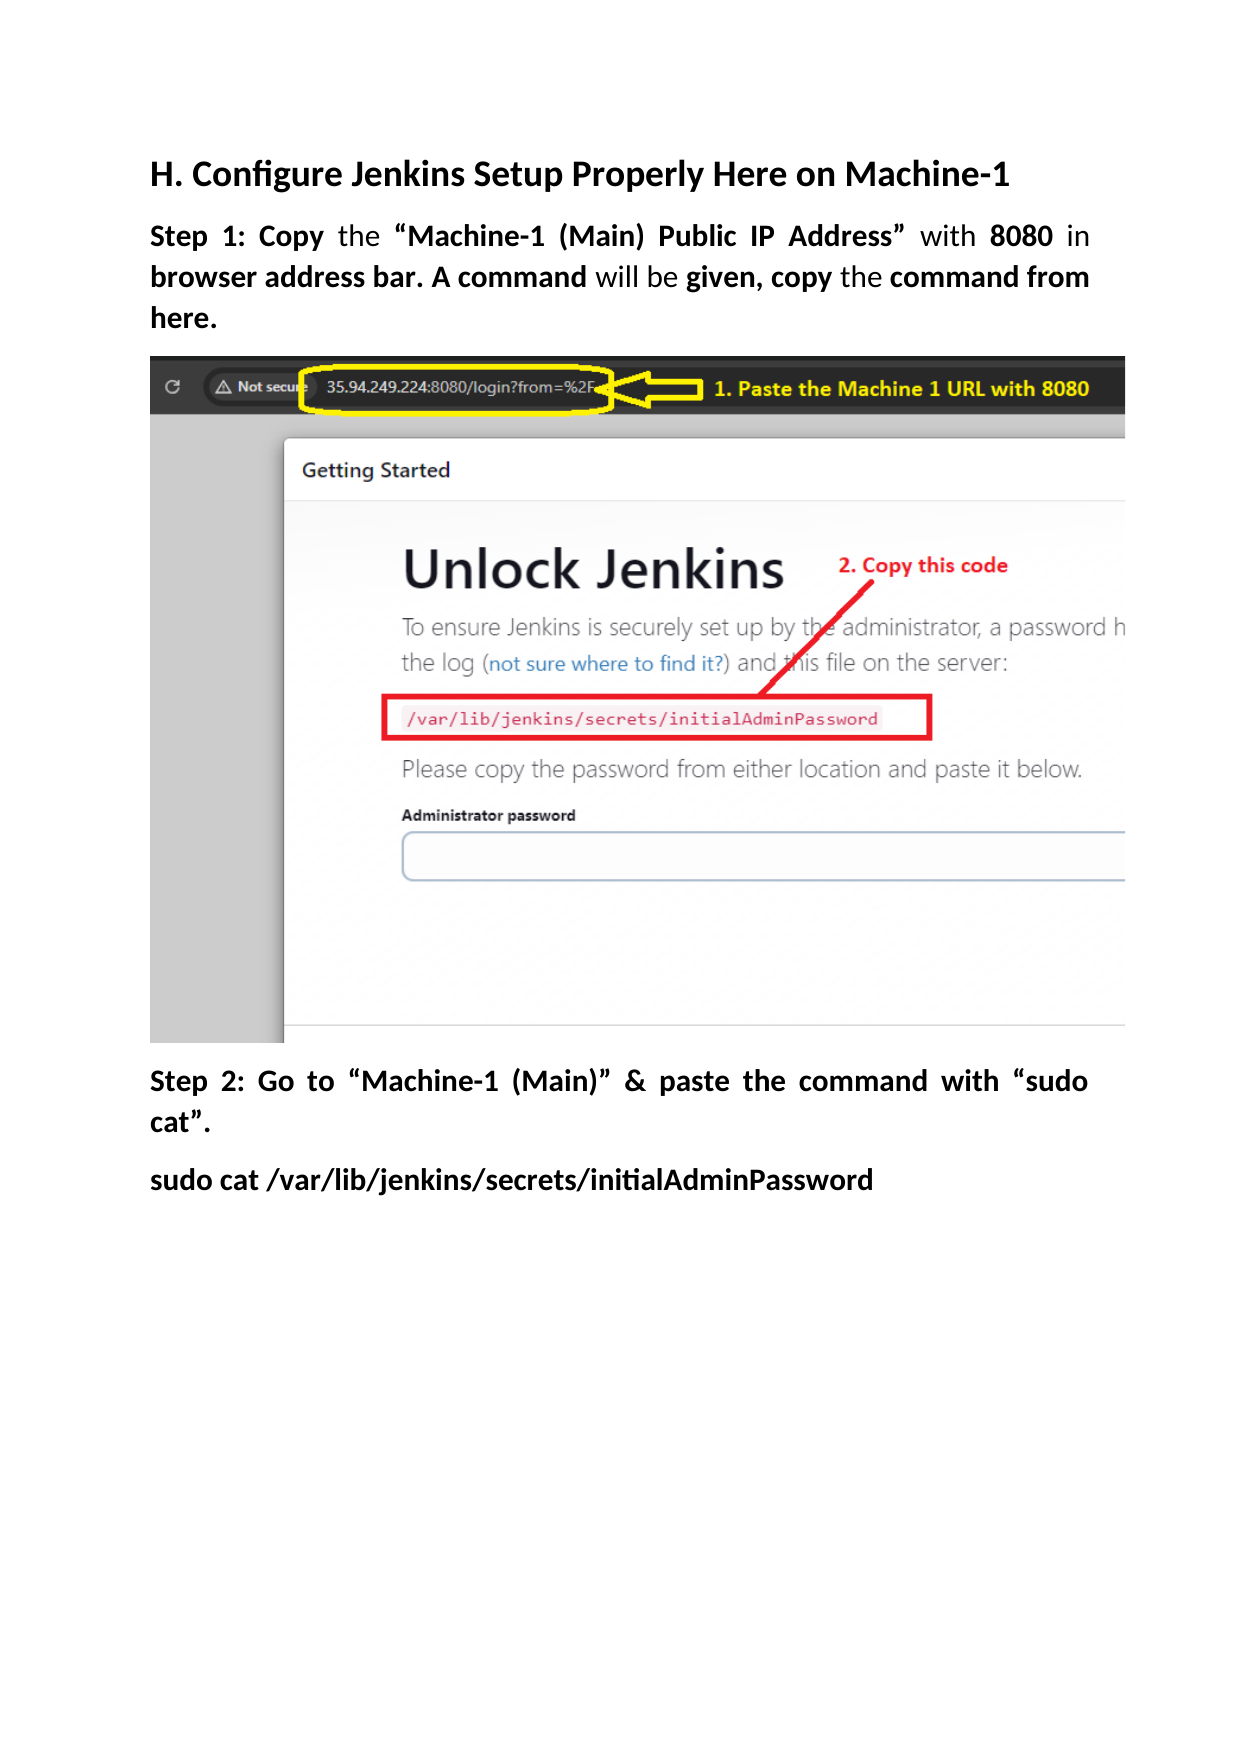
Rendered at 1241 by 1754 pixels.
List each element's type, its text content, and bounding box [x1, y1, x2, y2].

text sudo cat /var/lib/jenkins/secrets/initialAdminPassword [150, 1160, 1090, 1198]
text Step 2: Go to “Machine-1 (Main)” & paste the command with “sudo cat”. [150, 1061, 1090, 1141]
picture [150, 356, 1125, 1043]
text H. Configure Jenkins Setup Properly Here on Machine-1 [150, 150, 1090, 196]
text Step 1: Copy the “Machine-1 (Main) Public IP Address” with 8080 in browser address bar. A command will be given, copy the command from here. [150, 216, 1090, 337]
